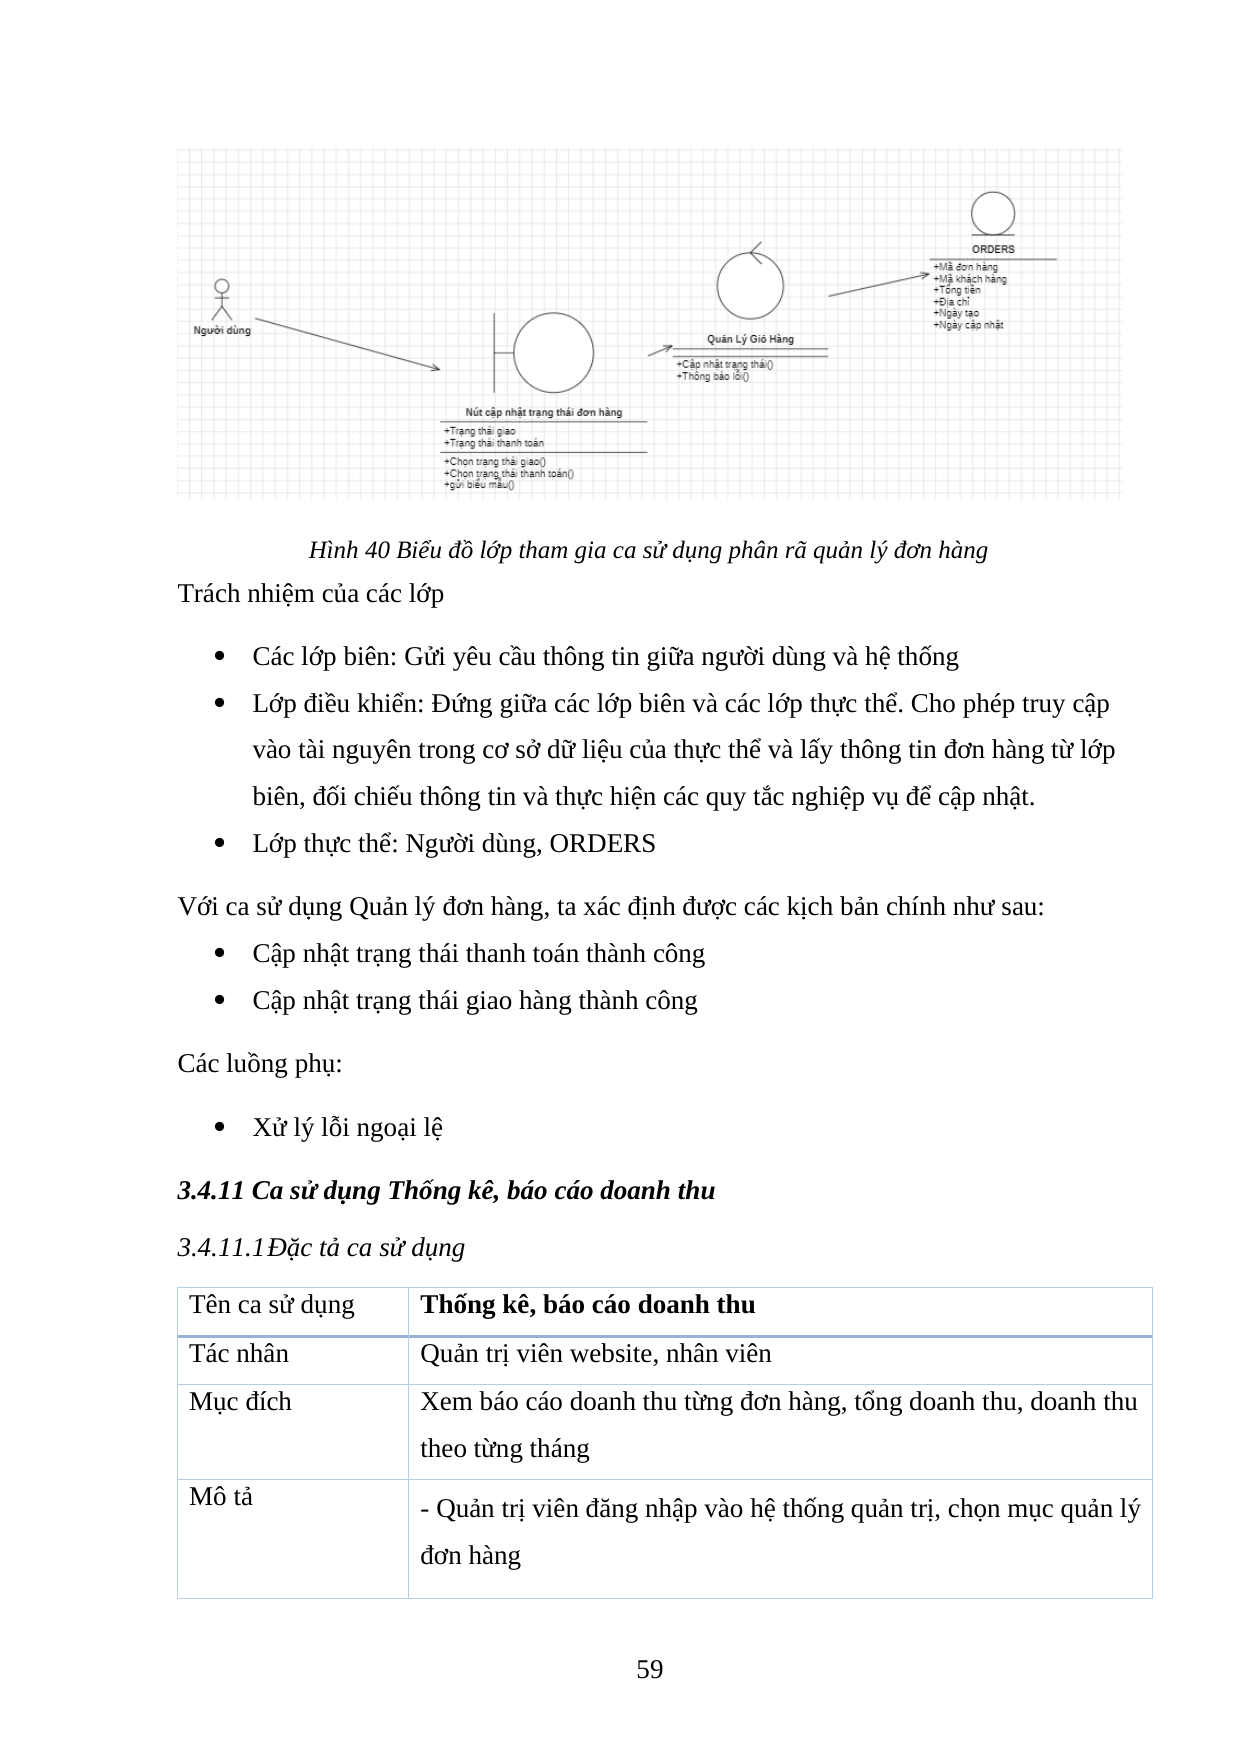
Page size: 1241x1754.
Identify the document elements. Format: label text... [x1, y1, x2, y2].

list Cập nhật trạng thái giao hàng thành công [215, 984, 1122, 1015]
subtitle Ca sử dụng Thống kê, báo cáo doanh thu [177, 1174, 1122, 1206]
table_cell Tác nhân [178, 1338, 408, 1384]
list Lớp điều khiển: Đứng giữa các lớp biên và các lớp thực thể. Cho phép truy cập vào tài nguyên trong cơ sở dữ liệu của thực thể và lấy thông tin đơn hàng từ lớp biên, đối chiếu thông tin và thực hiện các quy tắc nghiệp vụ để cập nhật. [215, 687, 1122, 811]
list Lớp thực thể: Người dùng, ORDERS [215, 827, 1122, 858]
subtitle Đặc tả ca sử dụng [177, 1231, 1122, 1262]
picture [177, 147, 1123, 499]
table_cell Xem báo cáo doanh thu từng đơn hàng, tổng doanh thu, doanh thu theo từng tháng [409, 1385, 1152, 1479]
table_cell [409, 1480, 1152, 1598]
text Các luồng phụ: [177, 1048, 1122, 1079]
list Xử lý lỗi ngoại lệ [215, 1111, 1122, 1142]
table_cell Mục đích [178, 1385, 408, 1479]
text Hình 40 Biểu đồ lớp tham gia ca sử dụng phân rã quản lý đơn hàng [177, 535, 1122, 564]
list Cập nhật trạng thái thanh toán thành công [215, 937, 1122, 968]
table_cell Mô tả [178, 1480, 408, 1598]
text Trách nhiệm của các lớp [177, 577, 1122, 608]
table_cell Quản trị viên website, nhân viên [409, 1338, 1152, 1384]
text Với ca sử dụng Quản lý đơn hàng, ta xác định được các kịch bản chính như sau: [177, 891, 1122, 922]
list Các lớp biên: Gửi yêu cầu thông tin giữa người dùng và hệ thống [215, 640, 1122, 671]
table_header Tên ca sử dụng [178, 1288, 408, 1334]
table_header Thống kê, báo cáo doanh thu [409, 1288, 1152, 1334]
